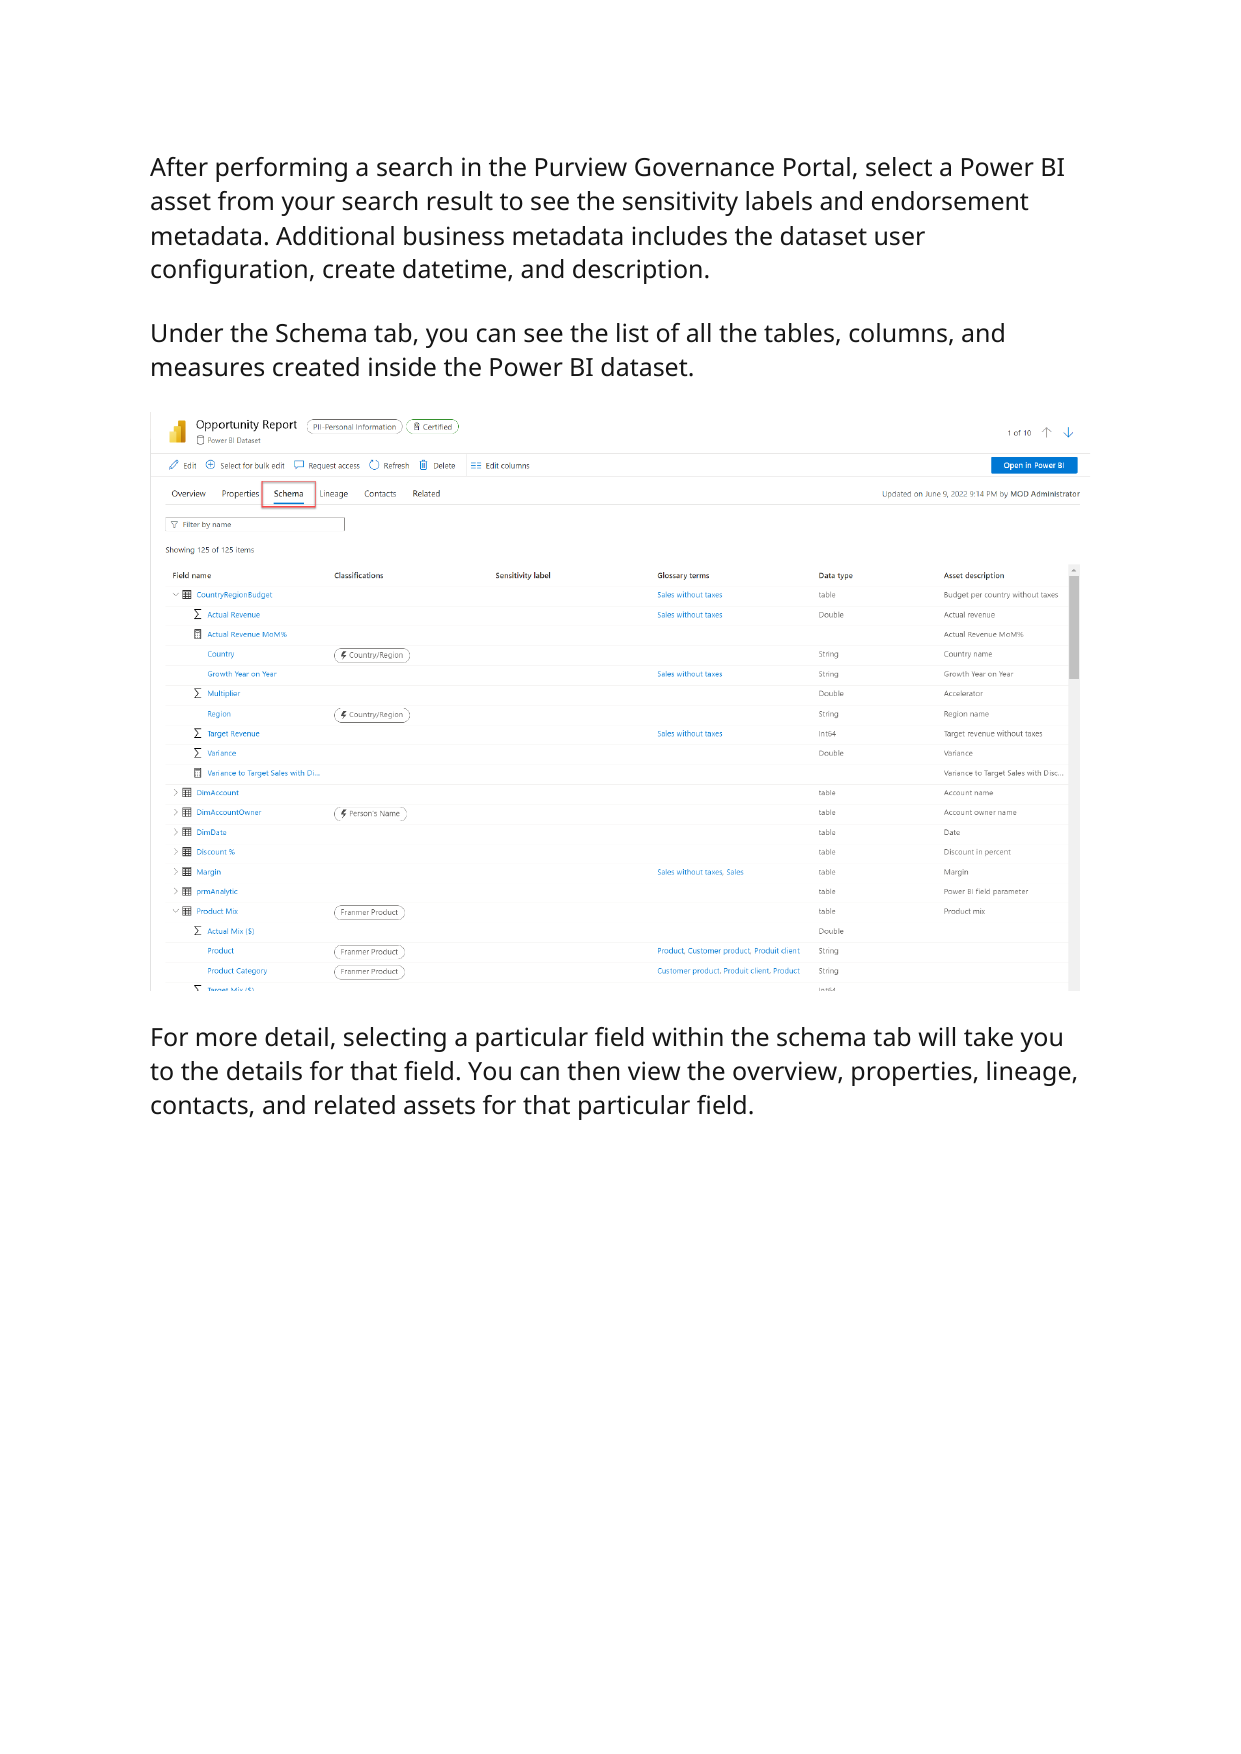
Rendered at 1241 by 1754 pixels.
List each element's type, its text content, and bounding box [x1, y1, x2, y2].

text After performing a search in the Purview Governance Portal, select a Power BI asset from your search result to see the sensitivity labels and endorsement metadata. Additional business metadata includes the dataset user configuration, create datetime, and description. [150, 150, 1090, 286]
text For more detail, selecting a particular field within the schema tab will take you to the details for that field. You can then view the overview, properties, lineage, contacts, and related assets for that particular field. [150, 1020, 1090, 1122]
picture [150, 412, 1091, 991]
text Under the Schema tab, you can see the list of all the tables, columns, and measures created inside the Power BI dataset. [150, 315, 1090, 383]
